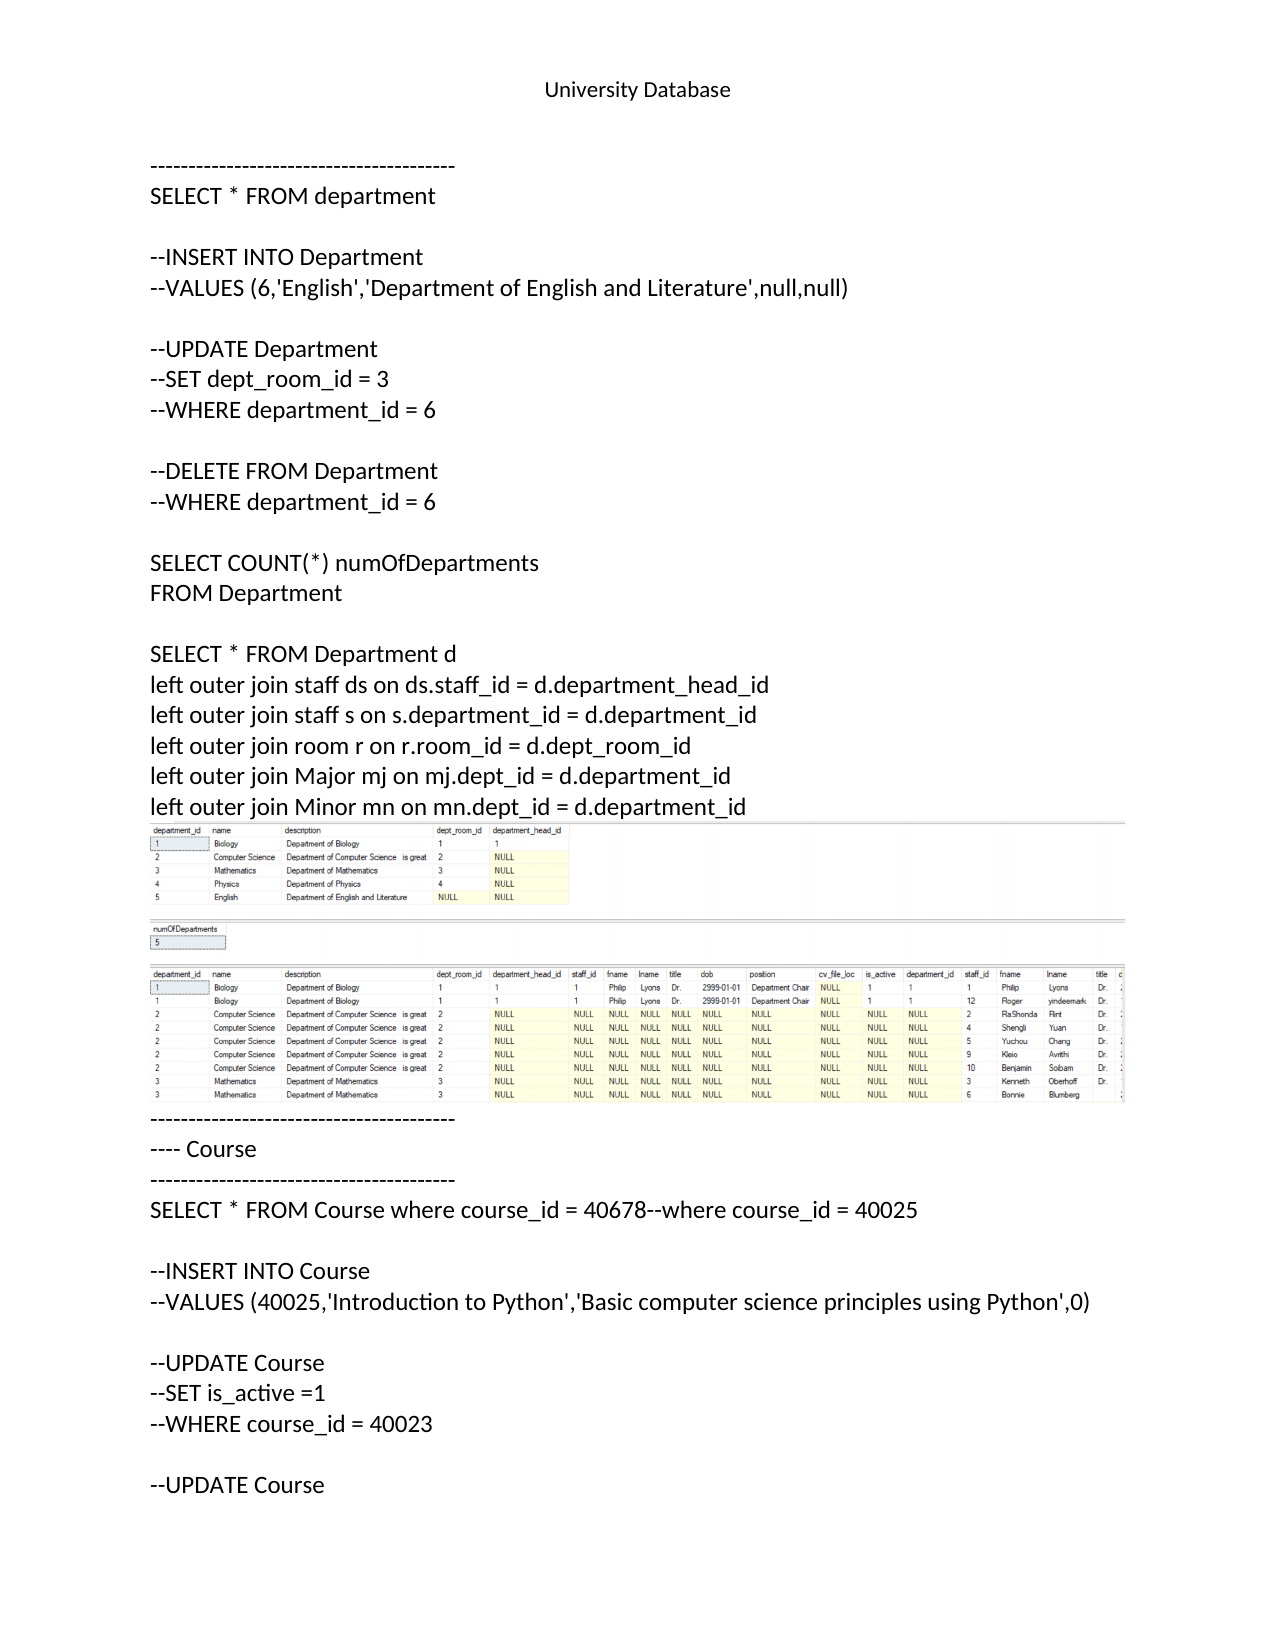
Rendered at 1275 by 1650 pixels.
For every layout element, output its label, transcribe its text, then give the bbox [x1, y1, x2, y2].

text --WHERE department_id = 6 [150, 394, 1125, 425]
text ---------------------------------------- [150, 1103, 1125, 1133]
text left outer join Minor mn on mn.dept_id = d.department_id [150, 791, 1125, 821]
text ---- Course [150, 1133, 1125, 1164]
text --DELETE FROM Department [150, 455, 1125, 486]
text --SET dept_room_id = 3 [150, 364, 1125, 394]
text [150, 150, 1125, 181]
text SELECT * FROM Course where course_id = 40678--where course_id = 40025 [150, 1194, 1125, 1225]
text --VALUES (40025,'Introduction to Python','Basic computer science principles using Python',0) [150, 1286, 1125, 1316]
text --UPDATE Department [150, 333, 1125, 364]
text --INSERT INTO Course [150, 1255, 1125, 1286]
text left outer join staff ds on ds.staff_id = d.department_head_id [150, 669, 1125, 699]
text left outer join staff s on s.department_id = d.department_id [150, 699, 1125, 730]
text --VALUES (6,'English','Department of English and Literature',null,null) [150, 272, 1125, 303]
text --SET is_active =1 [150, 1377, 1125, 1408]
text SELECT * FROM Department d [150, 638, 1125, 669]
text left outer join Major mj on mj.dept_id = d.department_id [150, 760, 1125, 791]
text left outer join room r on r.room_id = d.dept_room_id [150, 730, 1125, 760]
text --WHERE department_id = 6 [150, 486, 1125, 516]
text SELECT COUNT(*) numOfDepartments [150, 547, 1125, 577]
text --WHERE course_id = 40023 [150, 1408, 1125, 1438]
text FROM Department [150, 577, 1125, 608]
text --INSERT INTO Department [150, 242, 1125, 272]
text --UPDATE Course [150, 1469, 1125, 1499]
text --UPDATE Course [150, 1347, 1125, 1377]
picture [150, 821, 1125, 1103]
text ---------------------------------------- [150, 1164, 1125, 1194]
text SELECT * FROM department [150, 181, 1125, 211]
